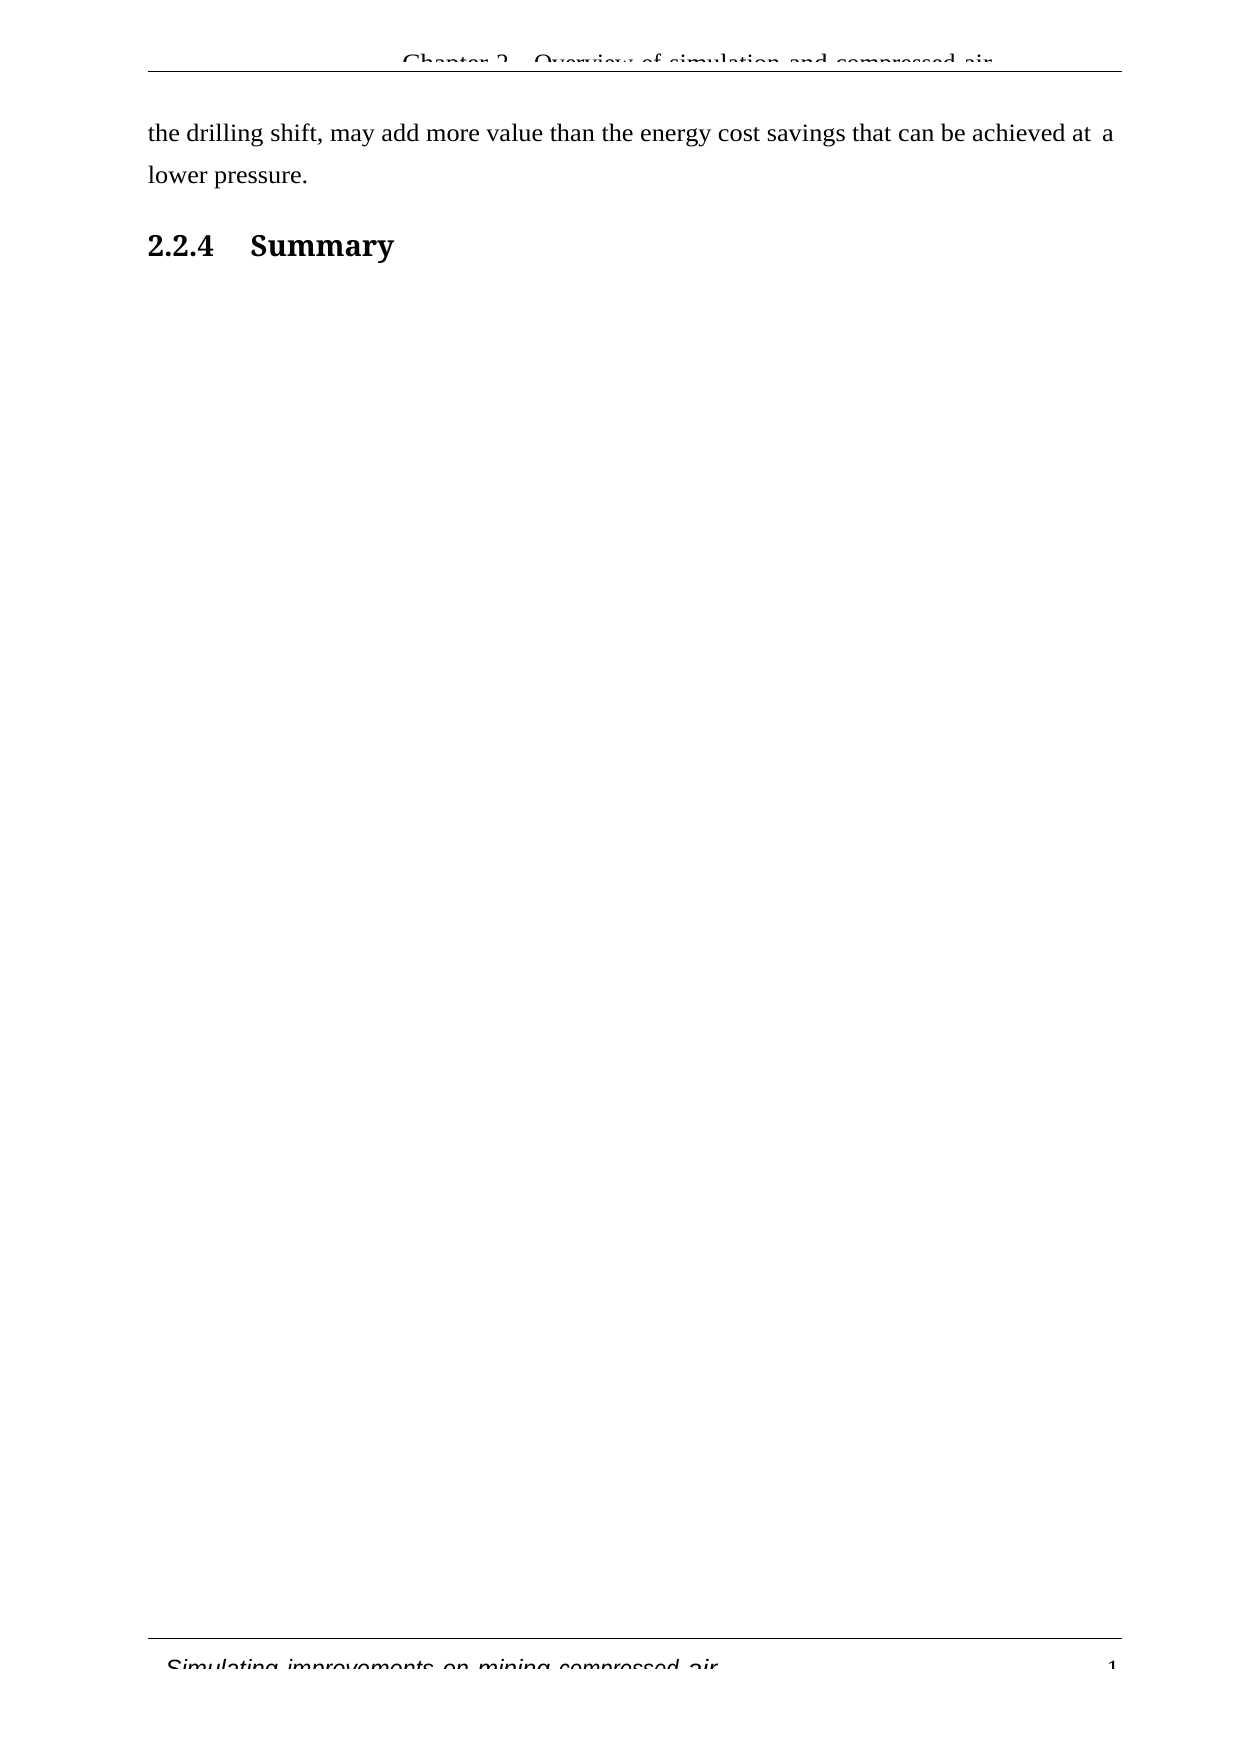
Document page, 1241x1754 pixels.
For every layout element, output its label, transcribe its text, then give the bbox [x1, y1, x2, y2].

subtitle Summary [148, 225, 1134, 265]
text the drilling shift, may add more value than the energy cost savings that can be achieved at a lower pressure. [148, 118, 1134, 189]
